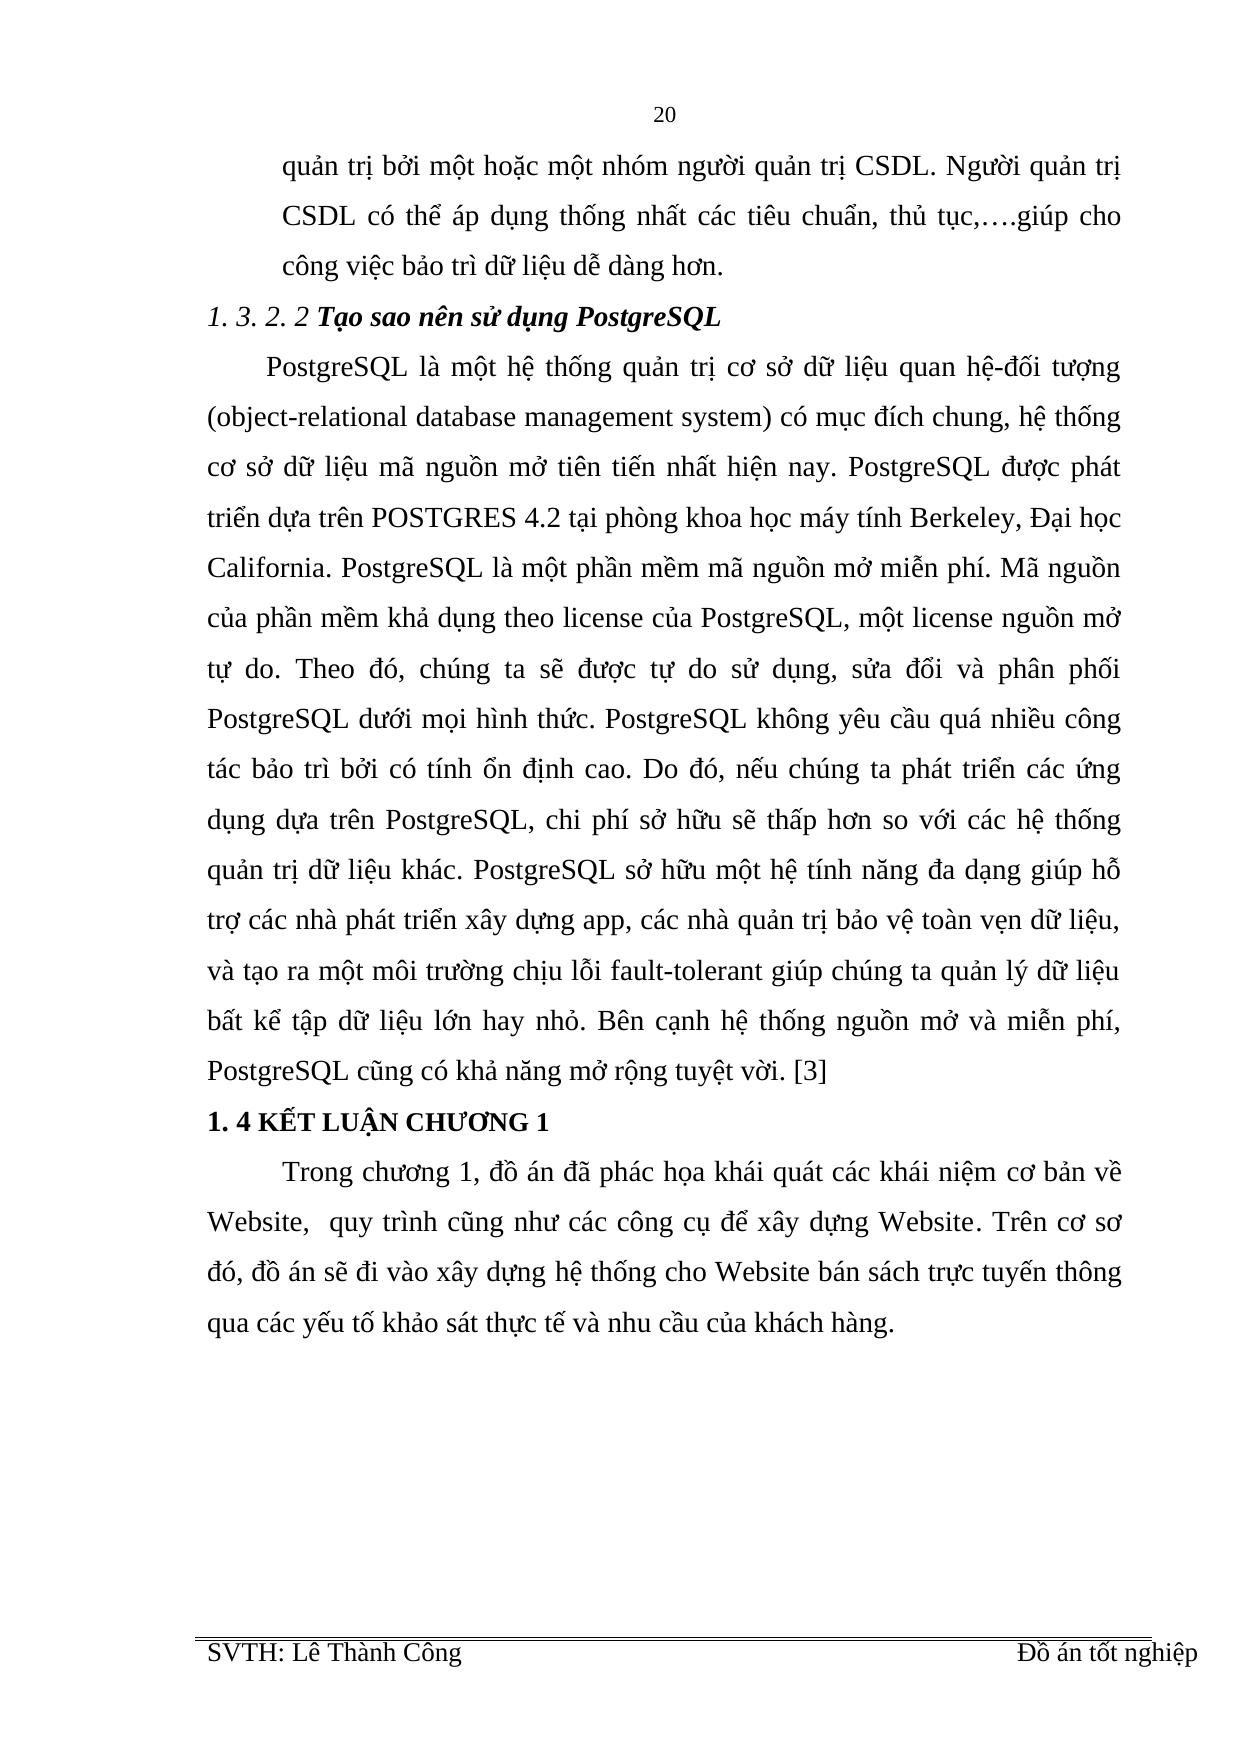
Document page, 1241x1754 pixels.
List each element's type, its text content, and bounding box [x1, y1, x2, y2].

text Trong chương 1, đồ án đã phác họa khái quát các khái niệm cơ bản về Website, quy trình cũng như các công cụ để xây dựng Website. Trên cơ sơ đó, đồ án sẽ đi vào xây dựng hệ thống cho Website bán sách trực tuyến thông qua các yếu tố khảo sát thực tế và nhu cầu của khách hàng. [207, 1154, 1122, 1338]
subtitle Tạo sao nên sử dụng PostgreSQL [207, 299, 1122, 332]
text PostgreSQL là một hệ thống quản trị cơ sở dữ liệu quan hệ-đối tượng (object-relational database management system) có mục đích chung, hệ thống cơ sở dữ liệu mã nguồn mở tiên tiến nhất hiện nay. PostgreSQL được phát triển dựa trên POSTGRES 4.2 tại phòng khoa học máy tính Berkeley, Đại học California. PostgreSQL là một phần mềm mã nguồn mở miễn phí. Mã nguồn của phần mềm khả dụng theo license của PostgreSQL, một license nguồn mở tự do. Theo đó, chúng ta sẽ được tự do sử dụng, sửa đổi và phân phối PostgreSQL dưới mọi hình thức. PostgreSQL không yêu cầu quá nhiều công tác bảo trì bởi có tính ổn định cao. Do đó, nếu chúng ta phát triển các ứng dụng dựa trên PostgreSQL, chi phí sở hữu sẽ thấp hơn so với các hệ thống quản trị dữ liệu khác. PostgreSQL sở hữu một hệ tính năng đa dạng giúp hỗ trợ các nhà phát triển xây dựng app, các nhà quản trị bảo vệ toàn vẹn dữ liệu, và tạo ra một môi trường chịu lỗi fault-tolerant giúp chúng ta quản lý dữ liệu bất kể tập dữ liệu lớn hay nhỏ. Bên cạnh hệ thống nguồn mở và miễn phí, PostgreSQL cũng có khả năng mở rộng tuyệt vời. [207, 349, 1122, 1087]
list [244, 148, 1122, 282]
subtitle Kết luận chương 1 [207, 1104, 1122, 1137]
